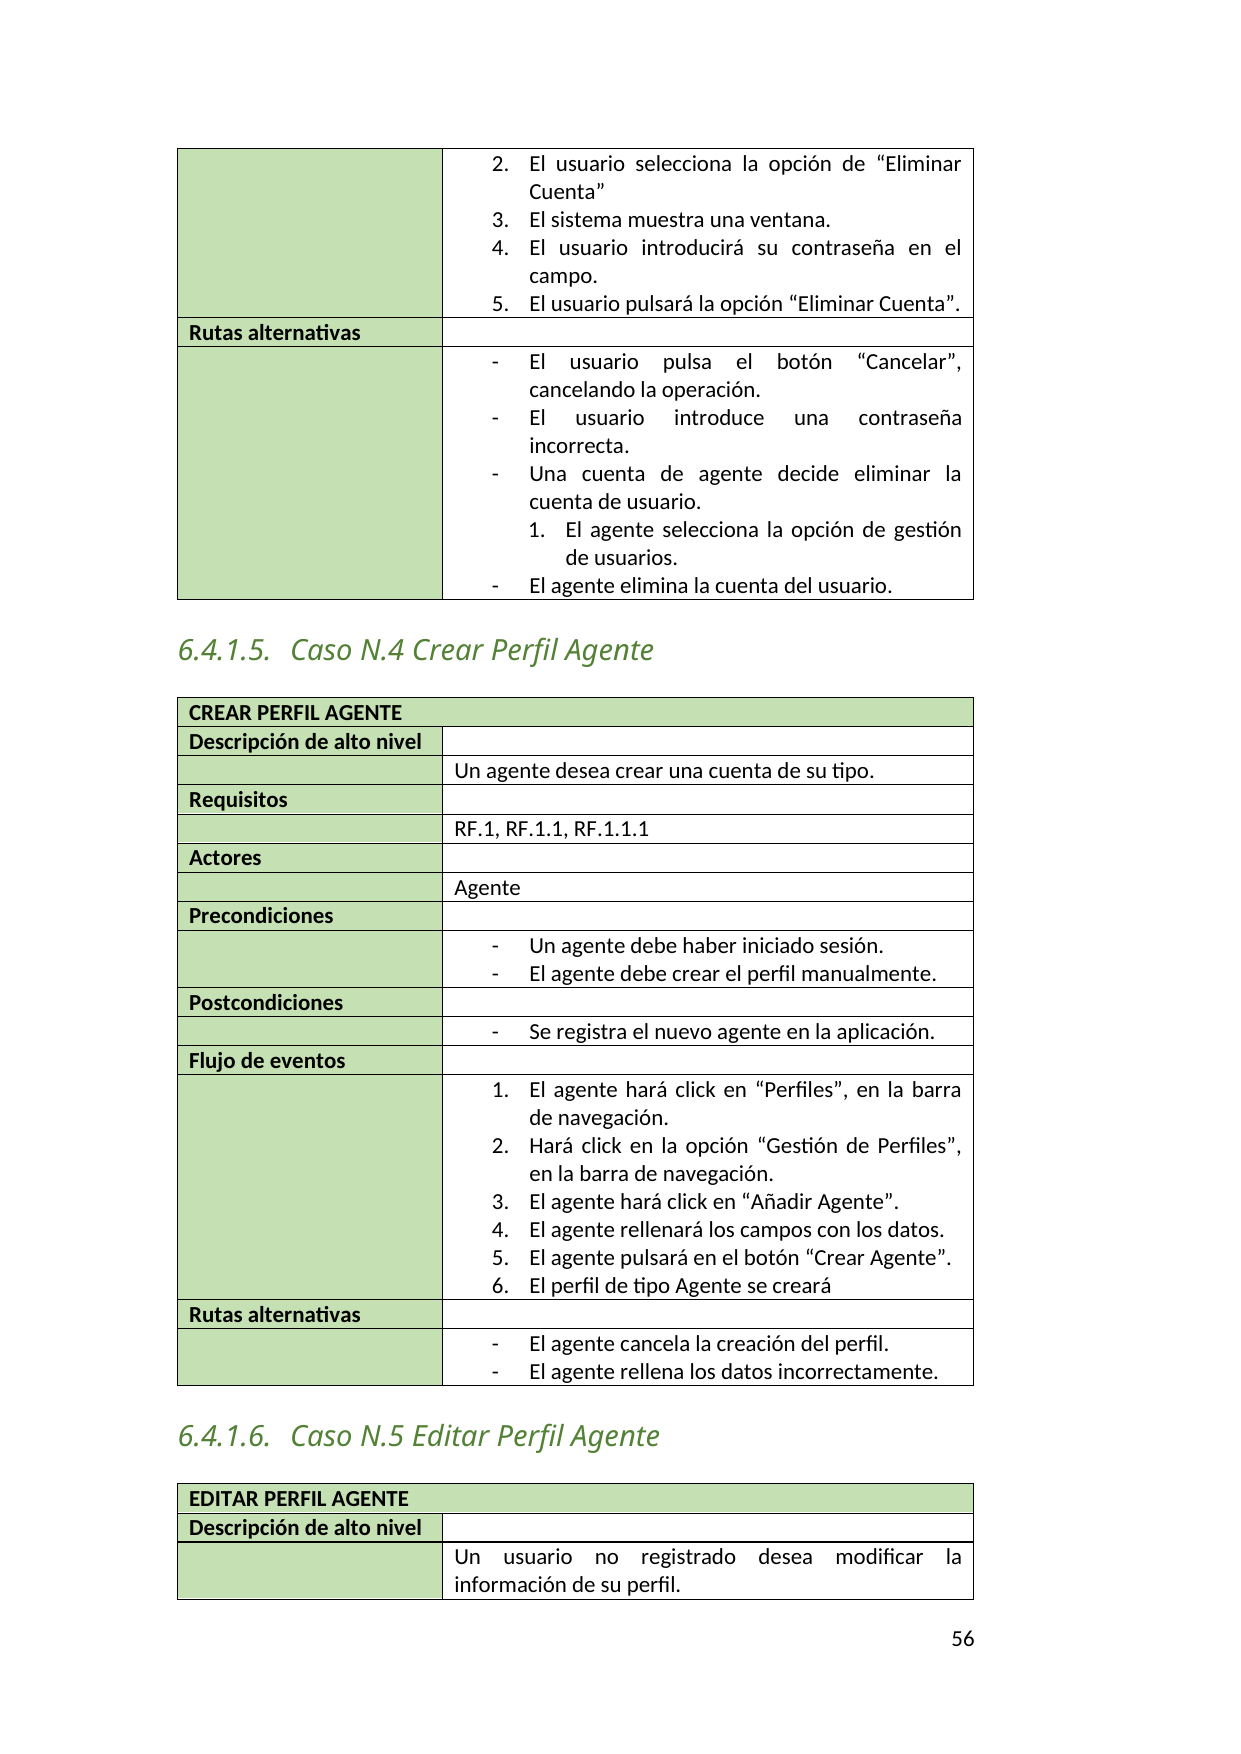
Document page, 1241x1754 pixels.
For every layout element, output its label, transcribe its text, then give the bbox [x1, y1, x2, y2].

table_cell Flujo de eventos [178, 1046, 442, 1074]
table_cell El agente cancela la creación del perfil. El agente rellena los datos incorrectamente. [443, 1329, 973, 1385]
table_cell [443, 318, 973, 346]
table_cell [178, 756, 442, 784]
table_cell Rutas alternativas [178, 1300, 442, 1328]
subtitle Caso N.5 Editar Perfil Agente [177, 1416, 974, 1455]
table_cell [443, 988, 973, 1016]
table_cell Requisitos [178, 785, 442, 813]
table_cell [443, 1046, 973, 1074]
table_cell El usuario pulsa el botón “Cancelar”, cancelando la operación. El usuario introduce una contraseña incorrecta. Una cuenta de agente decide eliminar la cuenta de usuario. El agente selecciona la opción de gestión de usuarios. El agente elimina la cuenta del usuario. [443, 347, 973, 599]
table_cell El agente hará click en “Perfiles”, en la barra de navegación. Hará click en la opción “Gestión de Perfiles”, en la barra de navegación. El agente hará click en “Añadir Agente”. El agente rellenará los campos con los datos. El agente pulsará en el botón “Crear Agente”. El perfil de tipo Agente se creará [443, 1075, 973, 1299]
table_cell RF.1, RF.1.1, RF.1.1.1 [443, 815, 973, 842]
table_cell Descripción de alto nivel [178, 1514, 442, 1541]
table_header EDITAR PERFIL AGENTE [178, 1484, 973, 1512]
table_cell Postcondiciones [178, 988, 442, 1016]
table_cell Un agente desea crear una cuenta de su tipo. [443, 756, 973, 784]
table_cell [443, 727, 973, 755]
table_cell [178, 1075, 442, 1299]
table_cell [443, 1514, 973, 1541]
table_cell [178, 149, 442, 317]
table_cell [178, 1017, 442, 1045]
table_cell [443, 785, 973, 813]
table_cell [443, 902, 973, 930]
table_cell [178, 1329, 442, 1385]
table_cell Precondiciones [178, 902, 442, 930]
table_cell Rutas alternativas [178, 318, 442, 346]
subtitle Caso N.4 Crear Perfil Agente [177, 629, 974, 669]
table_cell Un agente debe haber iniciado sesión. El agente debe crear el perfil manualmente. [443, 931, 973, 987]
table_cell Un usuario no registrado desea modificar la información de su perfil. [443, 1543, 973, 1598]
table_cell Agente [443, 873, 973, 901]
table_cell [178, 347, 442, 599]
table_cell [443, 149, 973, 317]
table_cell [178, 873, 442, 901]
table_cell Se registra el nuevo agente en la aplicación. [443, 1017, 973, 1045]
table_cell [443, 1300, 973, 1328]
table_cell [178, 815, 442, 842]
table_cell Descripción de alto nivel [178, 727, 442, 755]
table_header CREAR PERFIL AGENTE [178, 698, 973, 726]
table_cell [178, 931, 442, 987]
table_cell [443, 844, 973, 872]
table_cell [178, 1543, 442, 1598]
table_cell Actores [178, 844, 442, 872]
